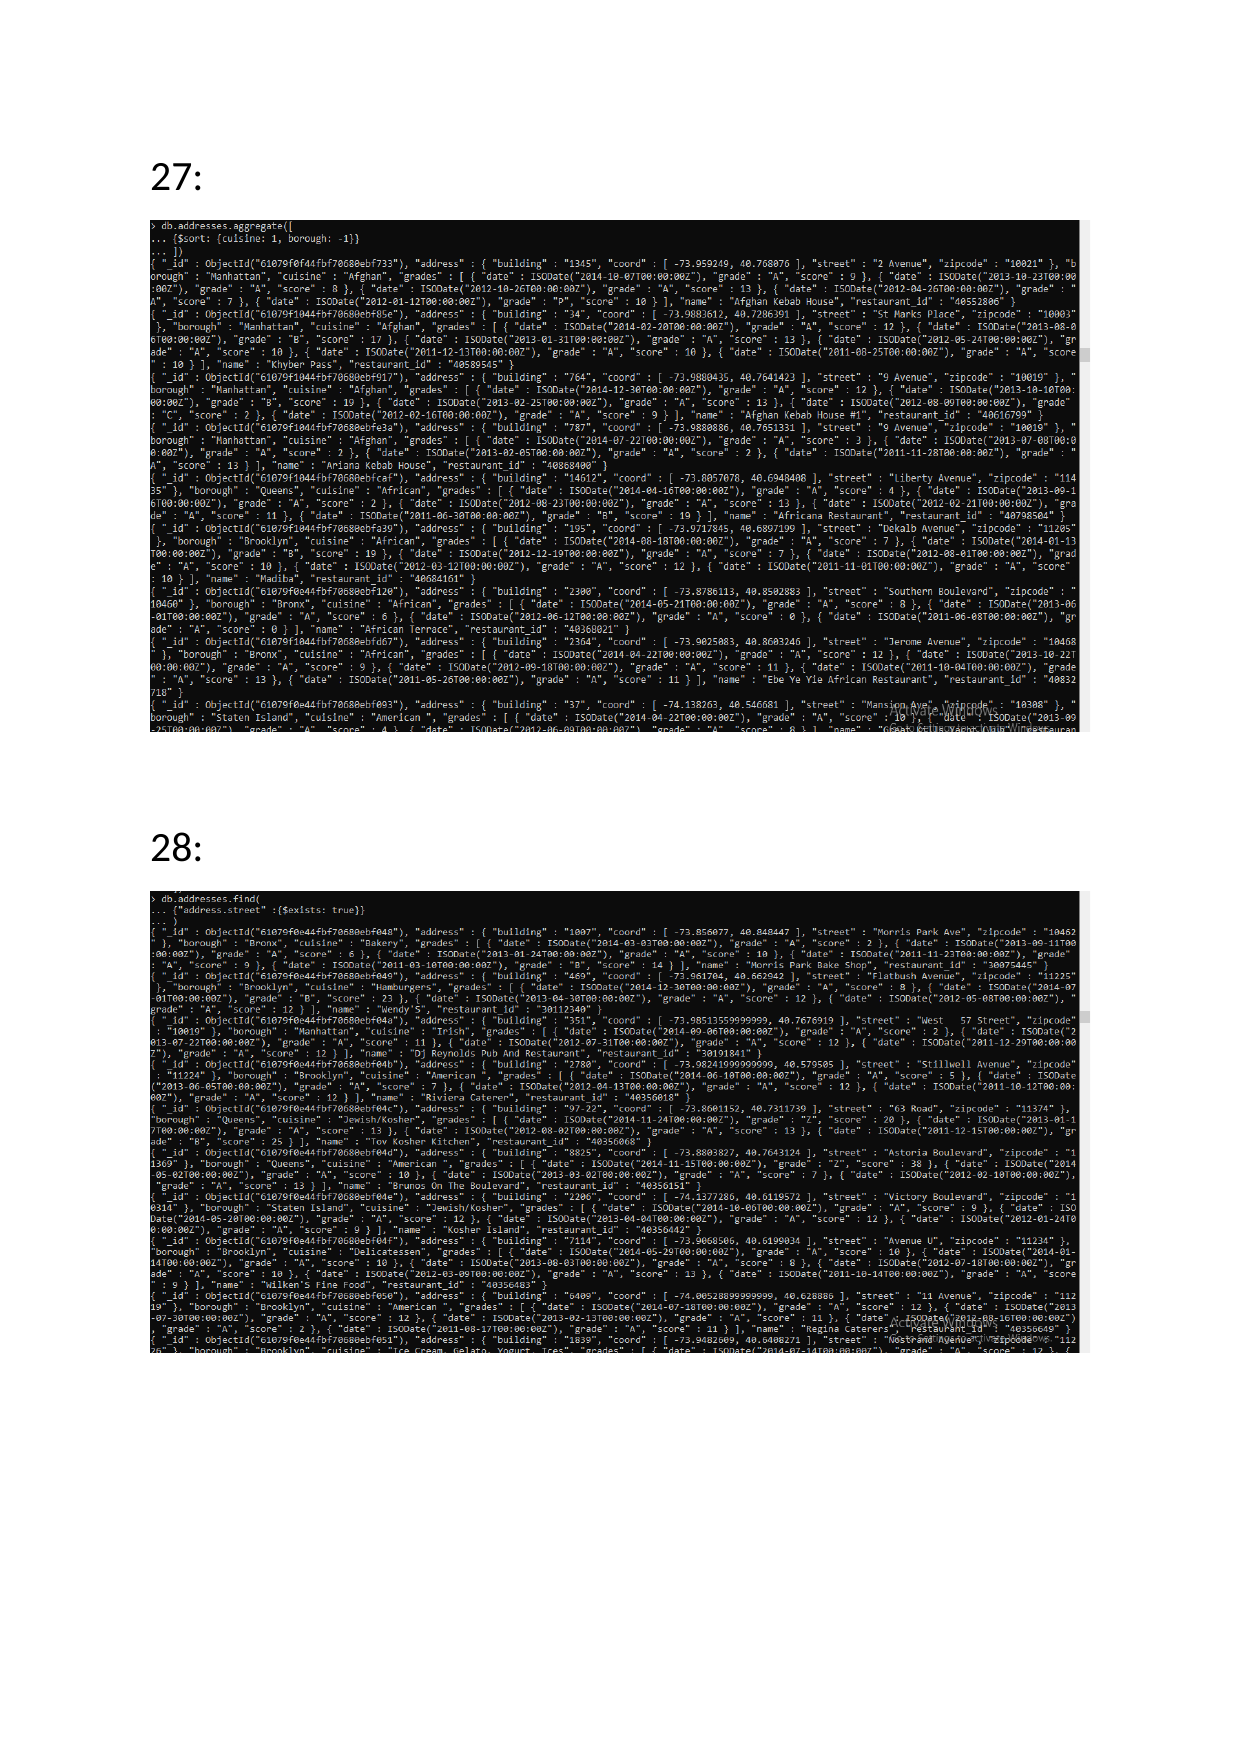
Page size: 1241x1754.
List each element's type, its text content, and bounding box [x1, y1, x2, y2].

text 27: [150, 150, 1090, 201]
picture [150, 220, 1091, 732]
text 28: [150, 821, 1090, 871]
picture [150, 891, 1091, 1353]
